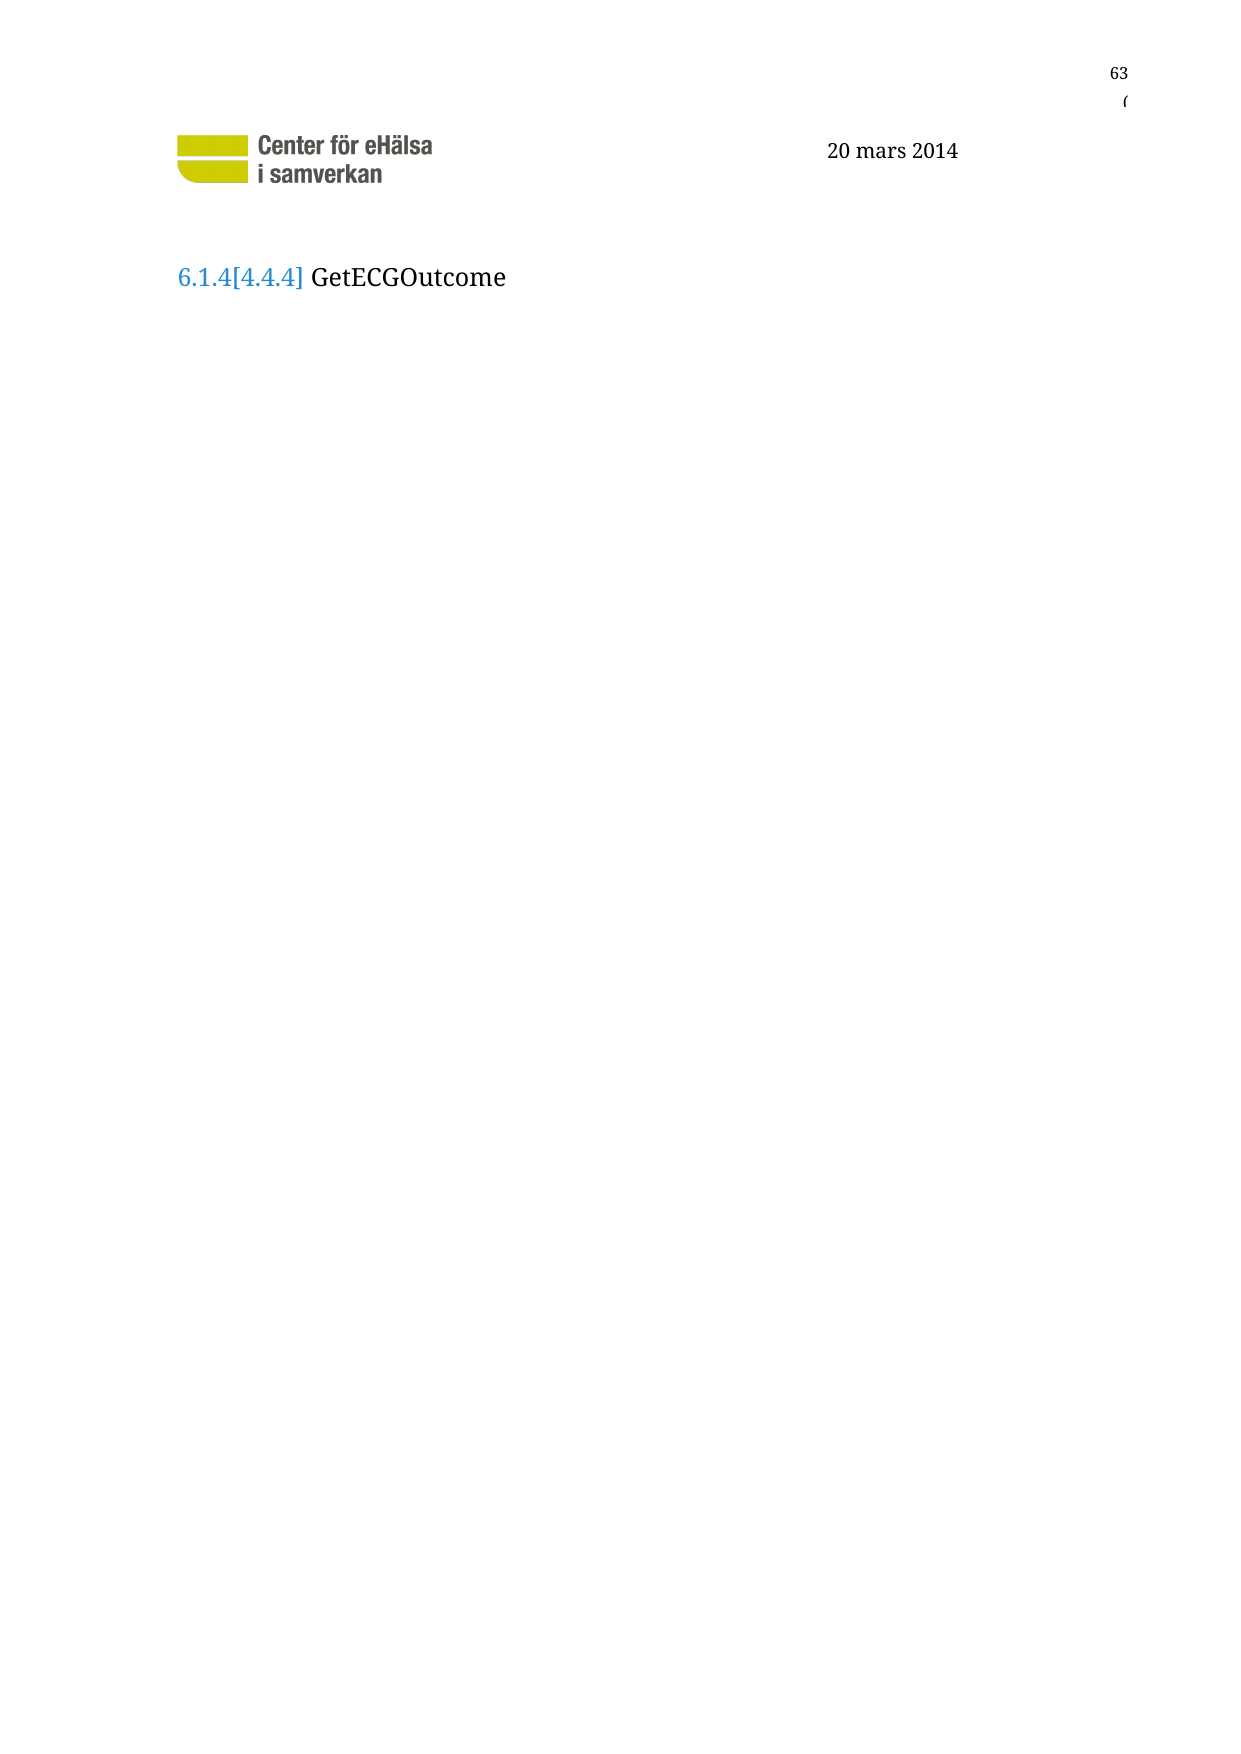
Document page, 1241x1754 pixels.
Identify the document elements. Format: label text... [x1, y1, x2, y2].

subtitle GetECGOutcome [177, 260, 1081, 294]
picture [177, 135, 432, 183]
